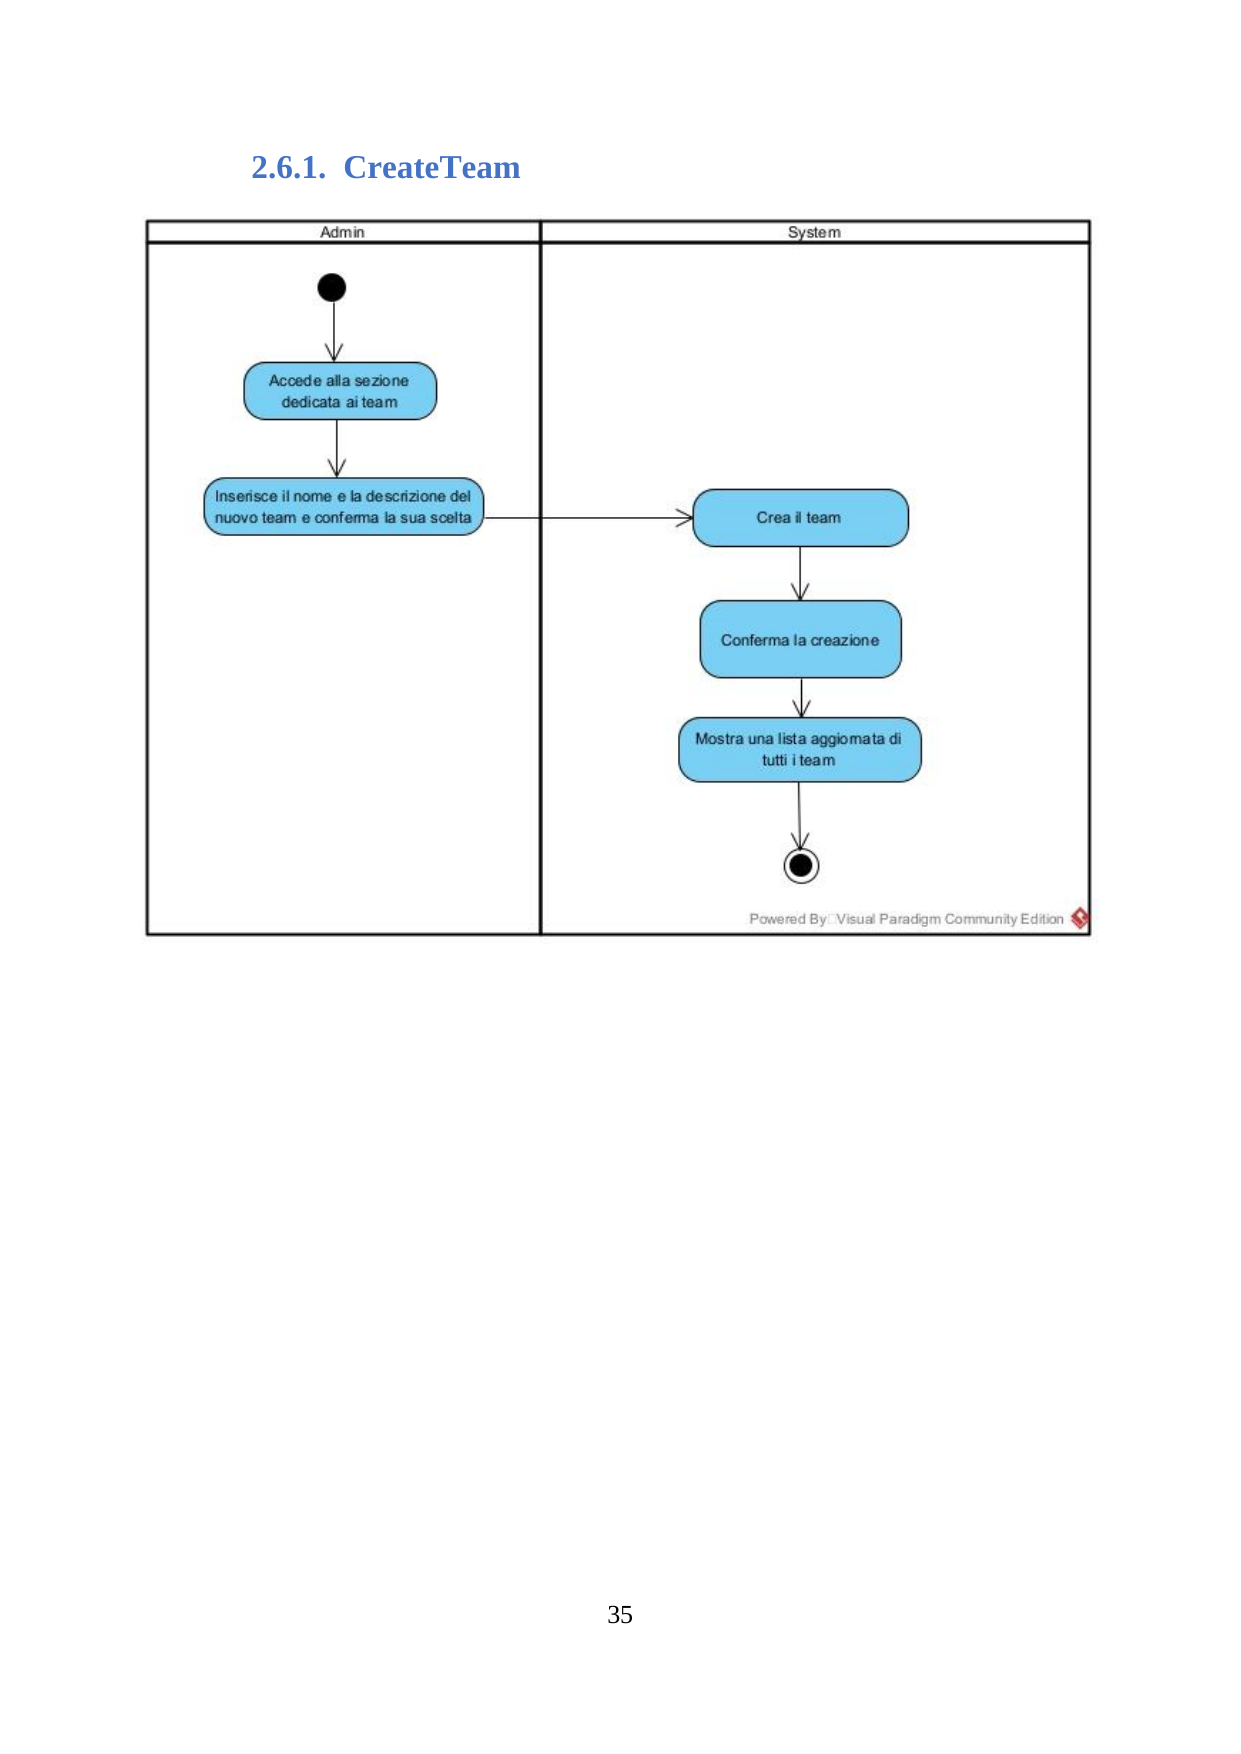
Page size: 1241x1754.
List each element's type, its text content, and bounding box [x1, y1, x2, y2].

picture [141, 215, 1099, 944]
subtitle CreateTeam [251, 148, 1122, 186]
